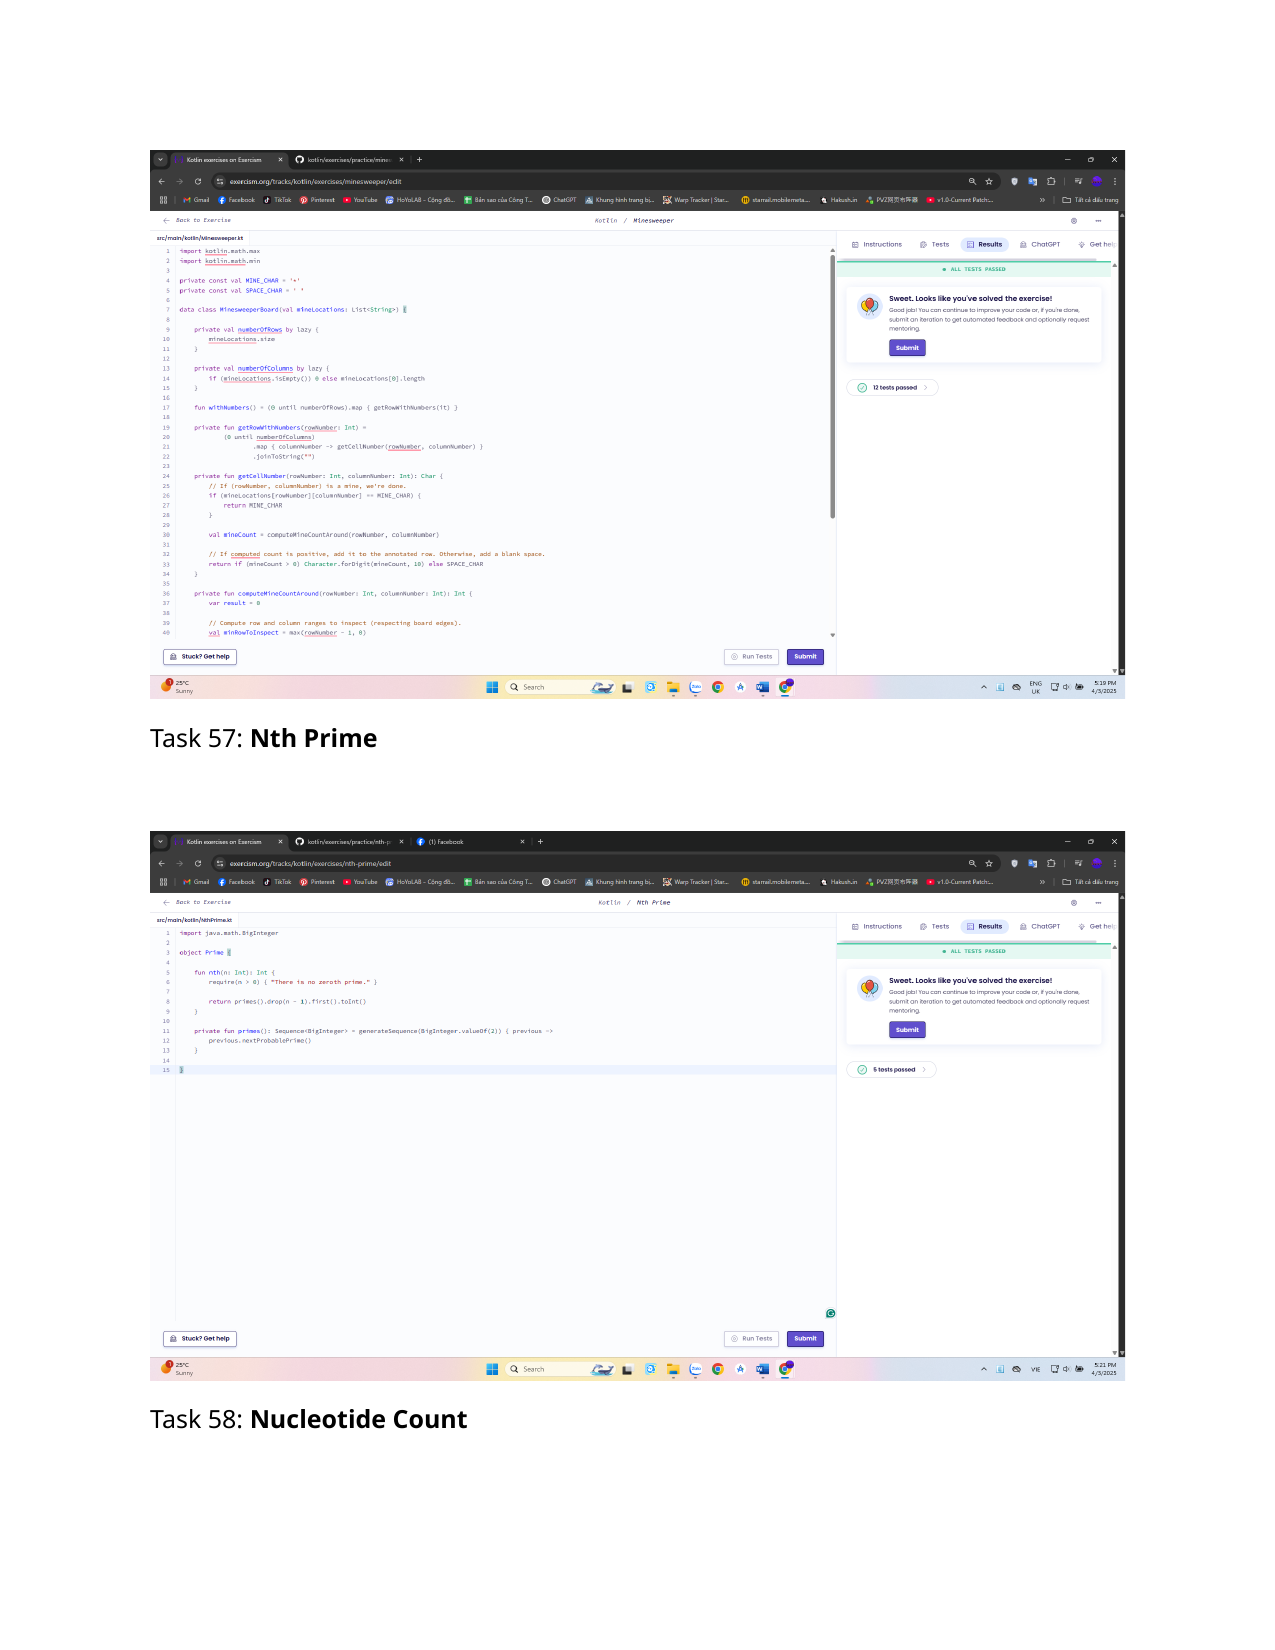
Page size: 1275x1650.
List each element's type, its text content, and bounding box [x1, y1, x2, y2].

text Task 57: Nth Prime [150, 720, 1125, 754]
picture [150, 831, 1125, 1381]
text Task 58: Nucleotide Count [150, 1402, 1125, 1436]
picture [150, 150, 1125, 699]
